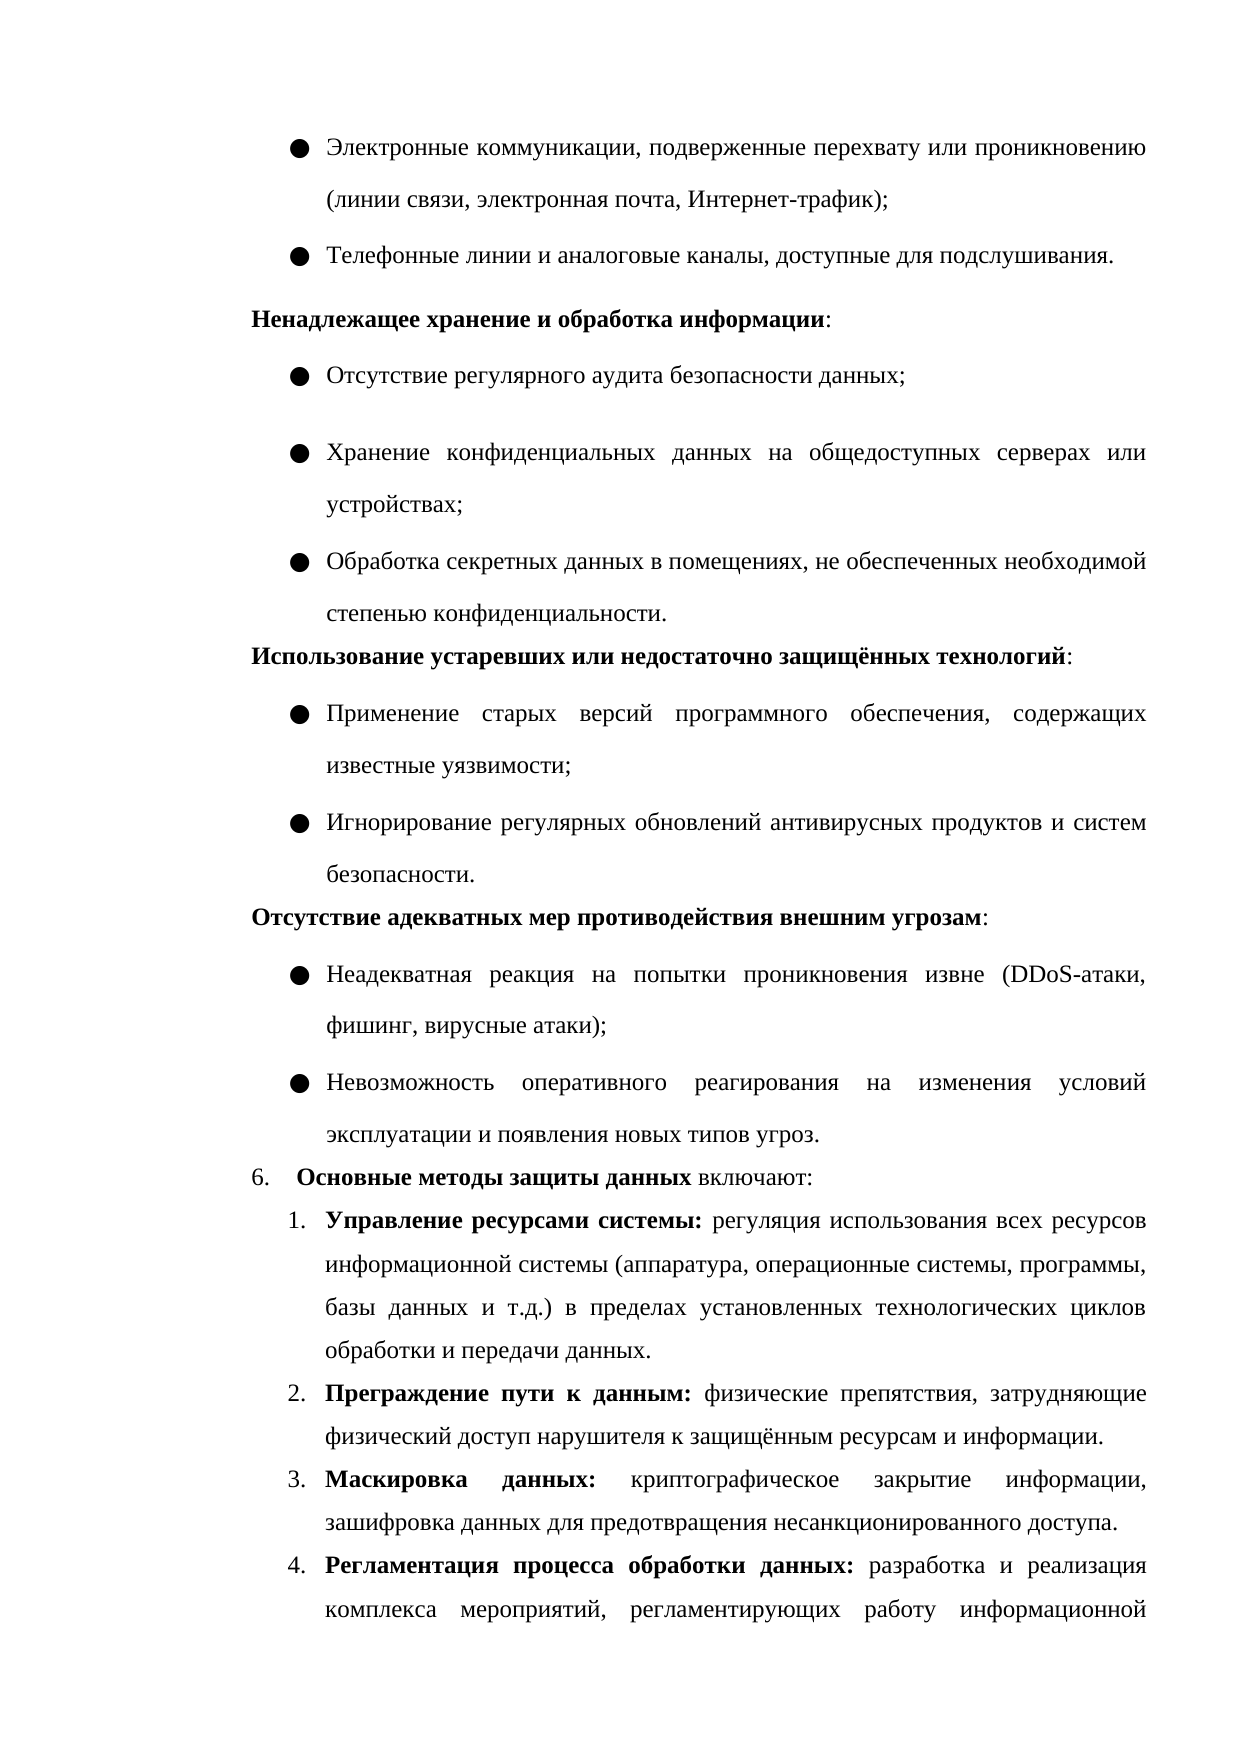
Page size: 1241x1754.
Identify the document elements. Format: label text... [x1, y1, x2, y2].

list Игнорирование регулярных обновлений антивирусных продуктов и систем безопасности. [288, 793, 1147, 887]
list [287, 1551, 1147, 1622]
list Основные методы защиты данных включают: [251, 1162, 1147, 1191]
list Маскировка данных: криптографическое закрытие информации, зашифровка данных для предотвращения несанкционированного доступа. [287, 1464, 1147, 1536]
list Обработка секретных данных в помещениях, не обеспеченных необходимой степенью конфиденциальности. [288, 532, 1147, 627]
list Преграждение пути к данным: физические препятствия, затрудняющие физический доступ нарушителя к защищённым ресурсам и информации. [287, 1378, 1147, 1450]
text Отсутствие адекватных мер противодействия внешним угрозам: [177, 902, 1147, 931]
list Невозможность оперативного реагирования на изменения условий эксплуатации и появления новых типов угроз. [288, 1054, 1147, 1148]
list Отсутствие регулярного аудита безопасности данных; [288, 347, 1147, 398]
list Управление ресурсами системы: регуляция использования всех ресурсов информационной системы (аппаратура, операционные системы, программы, базы данных и т.д.) в пределах установленных технологических циклов обработки и передачи данных. [287, 1206, 1147, 1364]
list Хранение конфиденциальных данных на общедоступных серверах или устройствах; [288, 424, 1147, 518]
list Применение старых версий программного обеспечения, содержащих известные уязвимости; [288, 684, 1147, 779]
list Неадекватная реакция на попытки проникновения извне (DDoS-атаки, фишинг, вирусные атаки); [288, 945, 1147, 1039]
text Использование устаревших или недостаточно защищённых технологий: [177, 641, 1147, 670]
list Телефонные линии и аналоговые каналы, доступные для подслушивания. [288, 227, 1147, 278]
text Ненадлежащее хранение и обработка информации: [177, 304, 1147, 332]
list Электронные коммуникации, подверженные перехвату или проникновению (линии связи, электронная почта, Интернет-трафик); [288, 118, 1147, 212]
